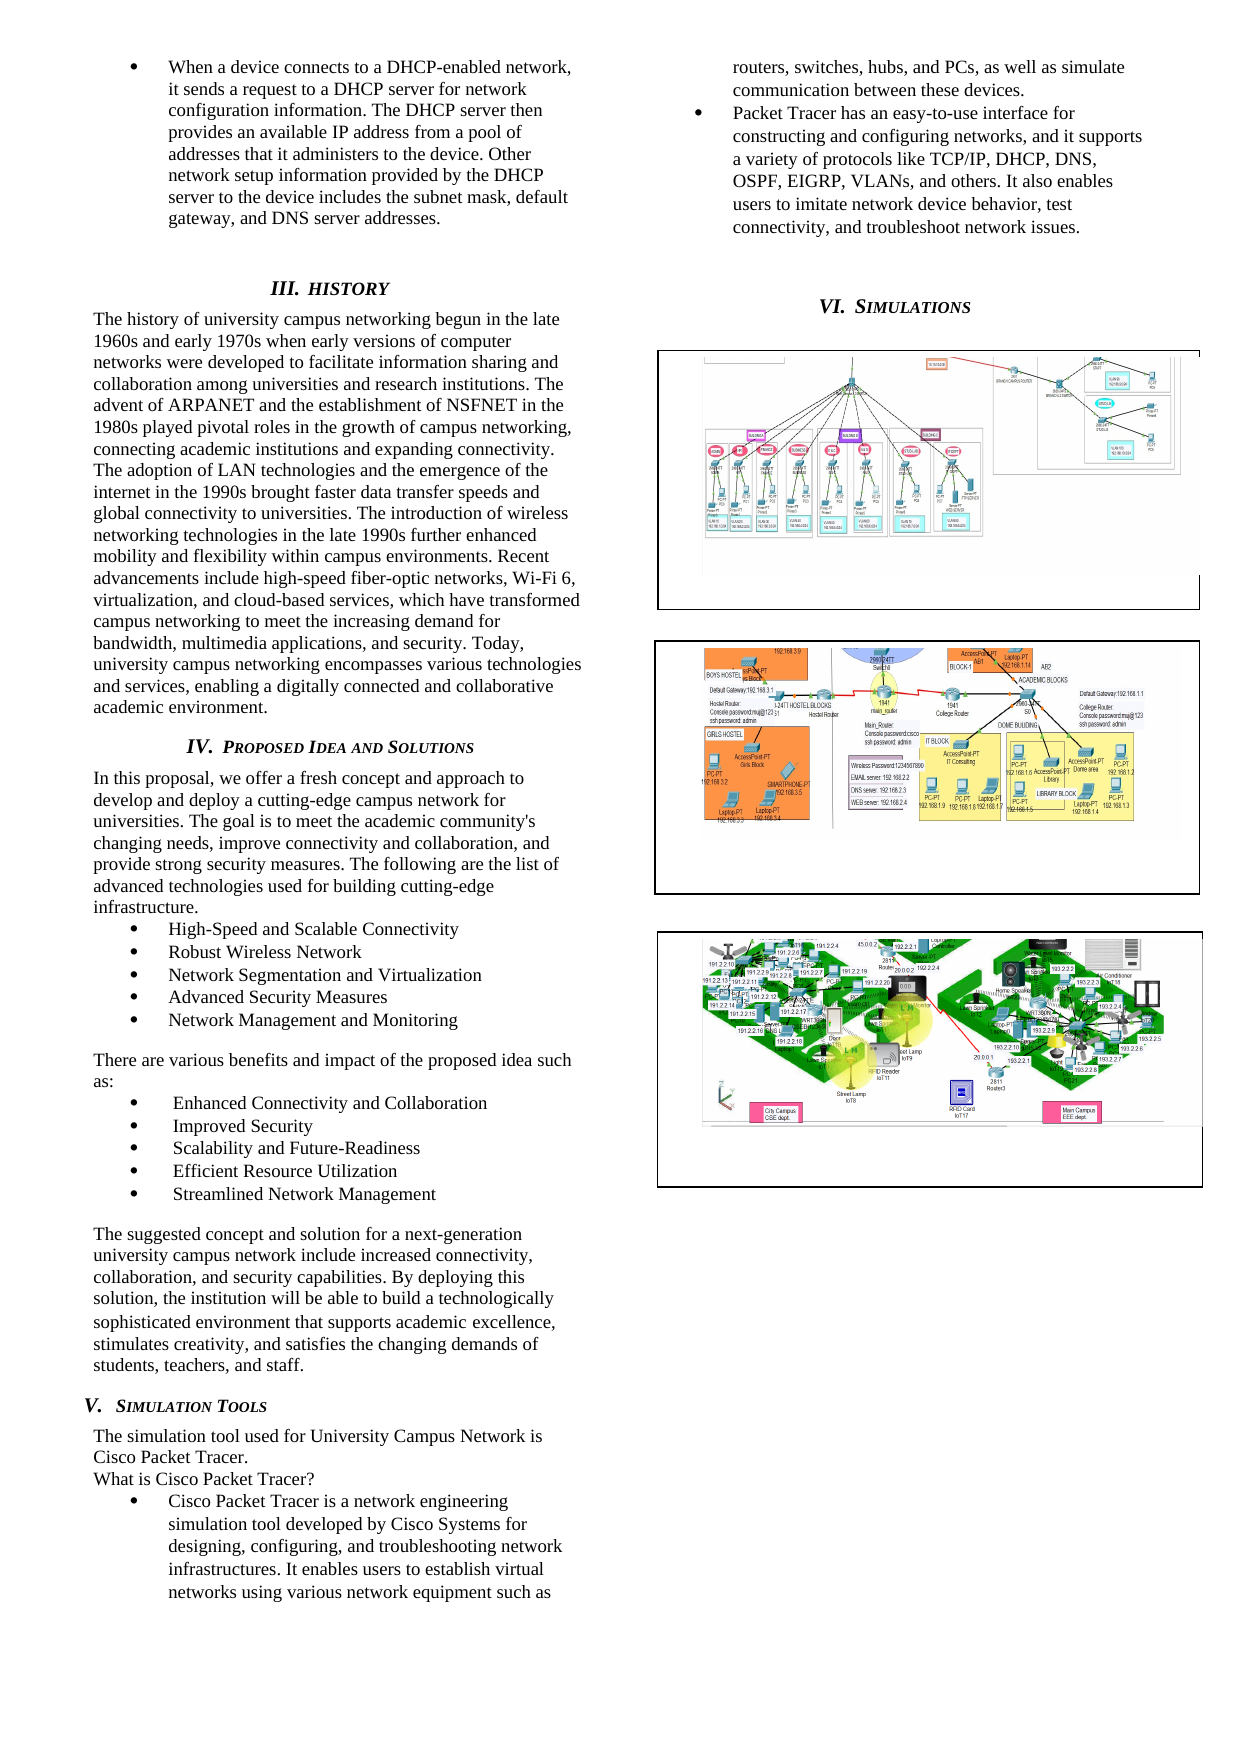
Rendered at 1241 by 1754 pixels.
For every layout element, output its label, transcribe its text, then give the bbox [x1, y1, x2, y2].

text The simulation tool used for University Campus Network is Cisco Packet Tracer. [93, 1425, 583, 1468]
list Improved Security [131, 1114, 583, 1136]
list Scalability and Future-Readiness [131, 1137, 583, 1159]
subtitle Simulation Tools [93, 1392, 583, 1417]
picture [702, 939, 1203, 1127]
list Enhanced Connectivity and Collaboration [131, 1092, 583, 1113]
list Packet Tracer has an easy-to-use interface for constructing and configuring networks, and it supports a variety of protocols like TCP/IP, DHCP, DNS, OSPF, EIGRP, VLANs, and others. It also enables users to imitate network device behavior, test connectivity, and troubleshoot network issues. [695, 102, 1147, 237]
subtitle HISTORY [93, 276, 583, 300]
list Streamlined Network Management [131, 1183, 583, 1204]
text What is Cisco Packet Tracer? [93, 1468, 583, 1489]
list Network Management and Monitoring [131, 1009, 583, 1031]
list High-Speed and Scalable Connectivity [131, 918, 583, 939]
text In this proposal, we offer a fresh concept and approach to develop and deploy a cutting-edge campus network for universities. The goal is to meet the academic community's changing needs, improve connectivity and collaboration, and provide strong security measures. The following are the list of advanced technologies used for building cutting-edge infrastructure. [93, 767, 583, 918]
picture [702, 357, 1200, 575]
subtitle Proposed Idea and Solutions [93, 734, 583, 758]
text The suggested concept and solution for a next-generation university campus network include increased connectivity, collaboration, and security capabilities. By deploying this solution, the institution will be able to build a technologically sophisticated environment that supports academic excellence, stimulates creativity, and satisfies the changing demands of students, teachers, and staff. [93, 1222, 583, 1376]
list Cisco Packet Tracer is a network engineering simulation tool developed by Cisco Systems for designing, configuring, and troubleshooting network infrastructures. It enables users to establish virtual networks using various network equipment such as routers, switches, hubs, and PCs, as well as simulate communication between these devices. [695, 56, 1147, 101]
subtitle Simulations [658, 294, 1147, 318]
text The history of university campus networking begun in the late 1960s and early 1970s when early versions of computer networks were developed to facilitate information sharing and collaboration among universities and research institutions. The advent of ARPANET and the establishment of NSFNET in the 1980s played pivotal roles in the growth of campus networking, connecting academic institutions and expanding connectivity. The adoption of LAN technologies and the emergence of the internet in the 1990s brought faster data transfer speeds and global connectivity to universities. The introduction of wireless networking technologies in the late 1990s further enhanced mobility and flexibility within campus environments. Recent advancements include high-speed fiber-optic networks, Wi-Fi 6, virtualization, and cloud-based services, which have transformed campus networking to meet the increasing demand for bandwidth, multimedia applications, and security. Today, university campus networking encompasses various technologies and services, enabling a digitally connected and collaborative academic environment. [93, 308, 583, 718]
list Network Segmentation and Virtualization [131, 963, 583, 985]
list Cisco Packet Tracer is a network engineering simulation tool developed by Cisco Systems for designing, configuring, and troubleshooting network infrastructures. It enables users to establish virtual networks using various network equipment such as routers, switches, hubs, and PCs, as well as simulate communication between these devices. [131, 1489, 583, 1602]
list Efficient Resource Utilization [131, 1160, 583, 1182]
subtitle When a device connects to a DHCP-enabled network, it sends a request to a DHCP server for network configuration information. The DHCP server then provides an available IP address from a pool of addresses that it administers to the device. Other network setup information provided by the DHCP server to the device includes the subnet mask, default gateway, and DNS server addresses. [131, 56, 583, 229]
list Robust Wireless Network [131, 941, 583, 962]
picture [700, 648, 1182, 839]
list Advanced Security Measures [131, 986, 583, 1008]
text There are various benefits and impact of the proposed idea such as: [93, 1048, 583, 1092]
